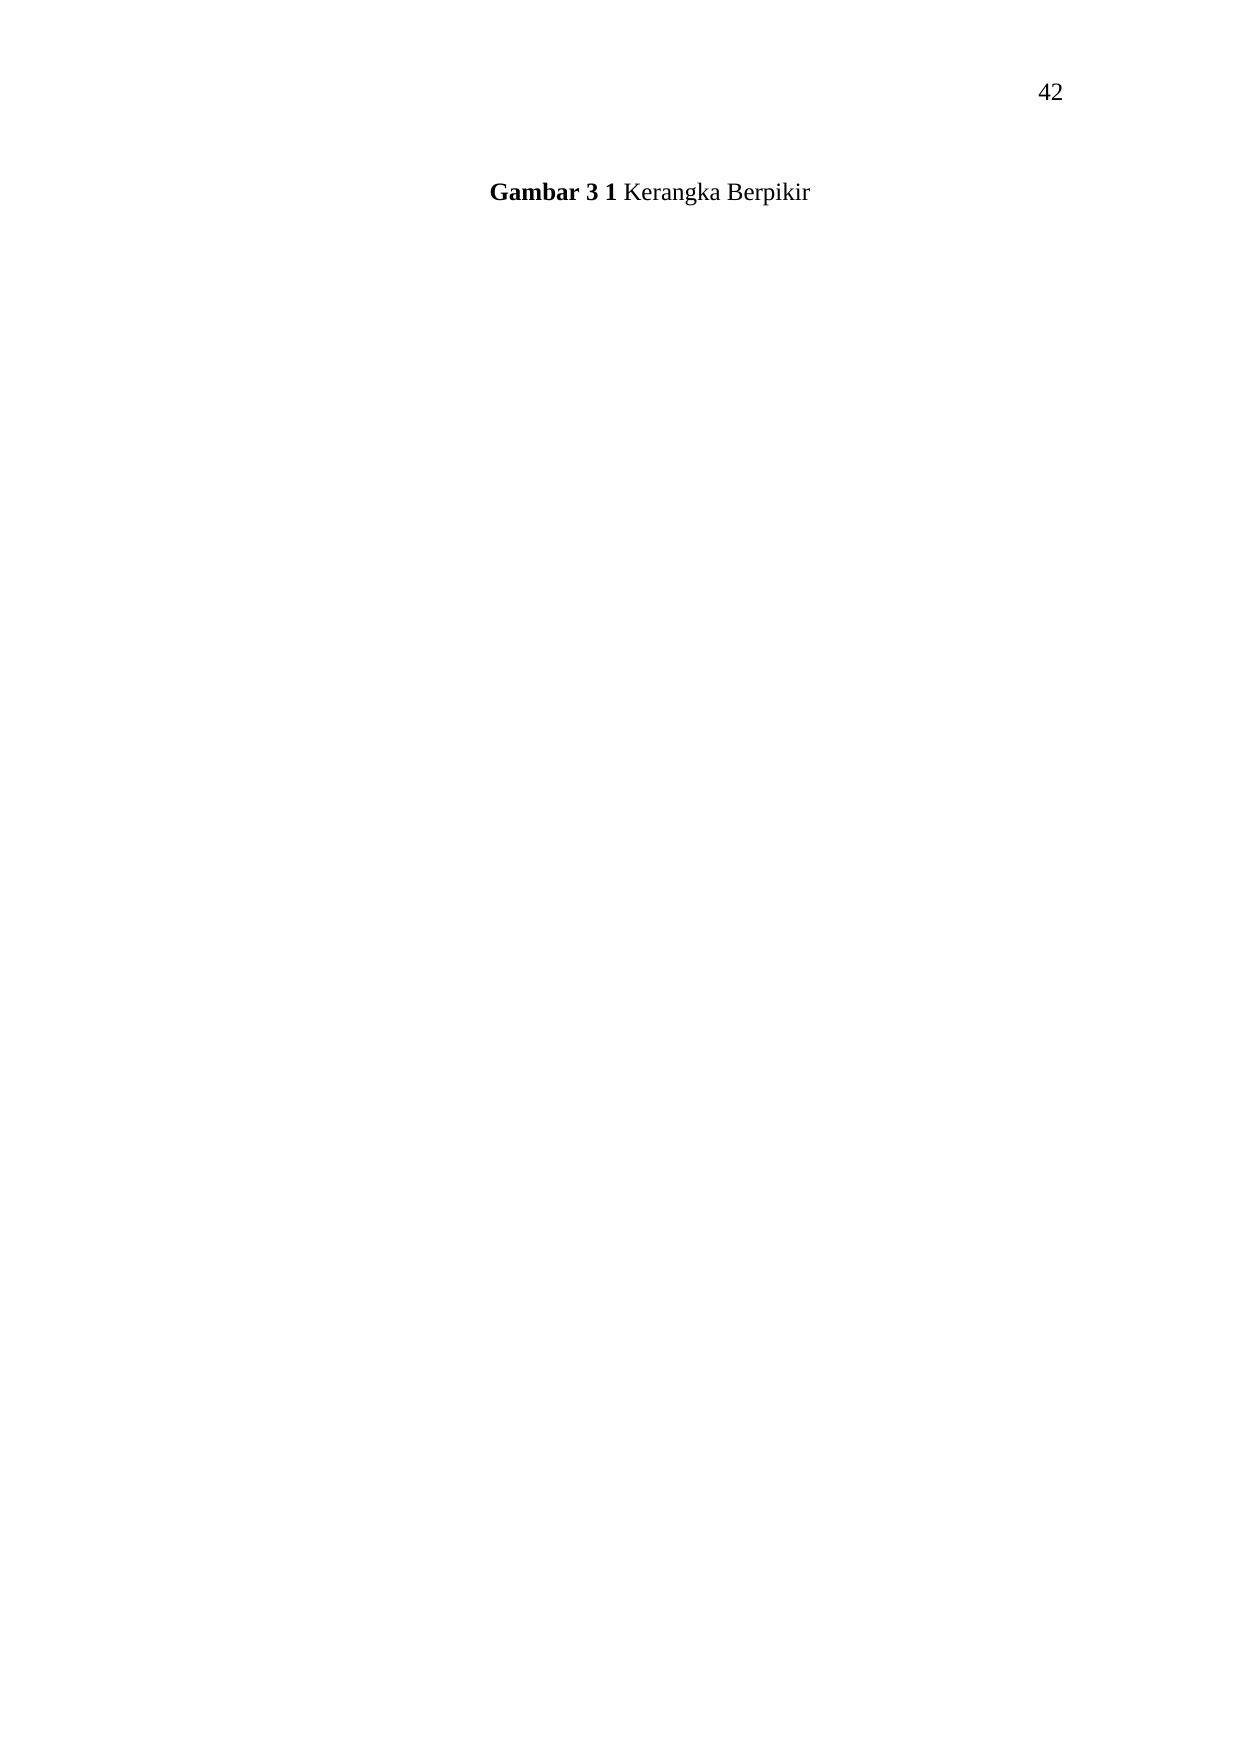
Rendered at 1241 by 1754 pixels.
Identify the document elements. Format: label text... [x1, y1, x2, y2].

text Gambar 3 1 Kerangka Berpikir [236, 177, 1063, 206]
